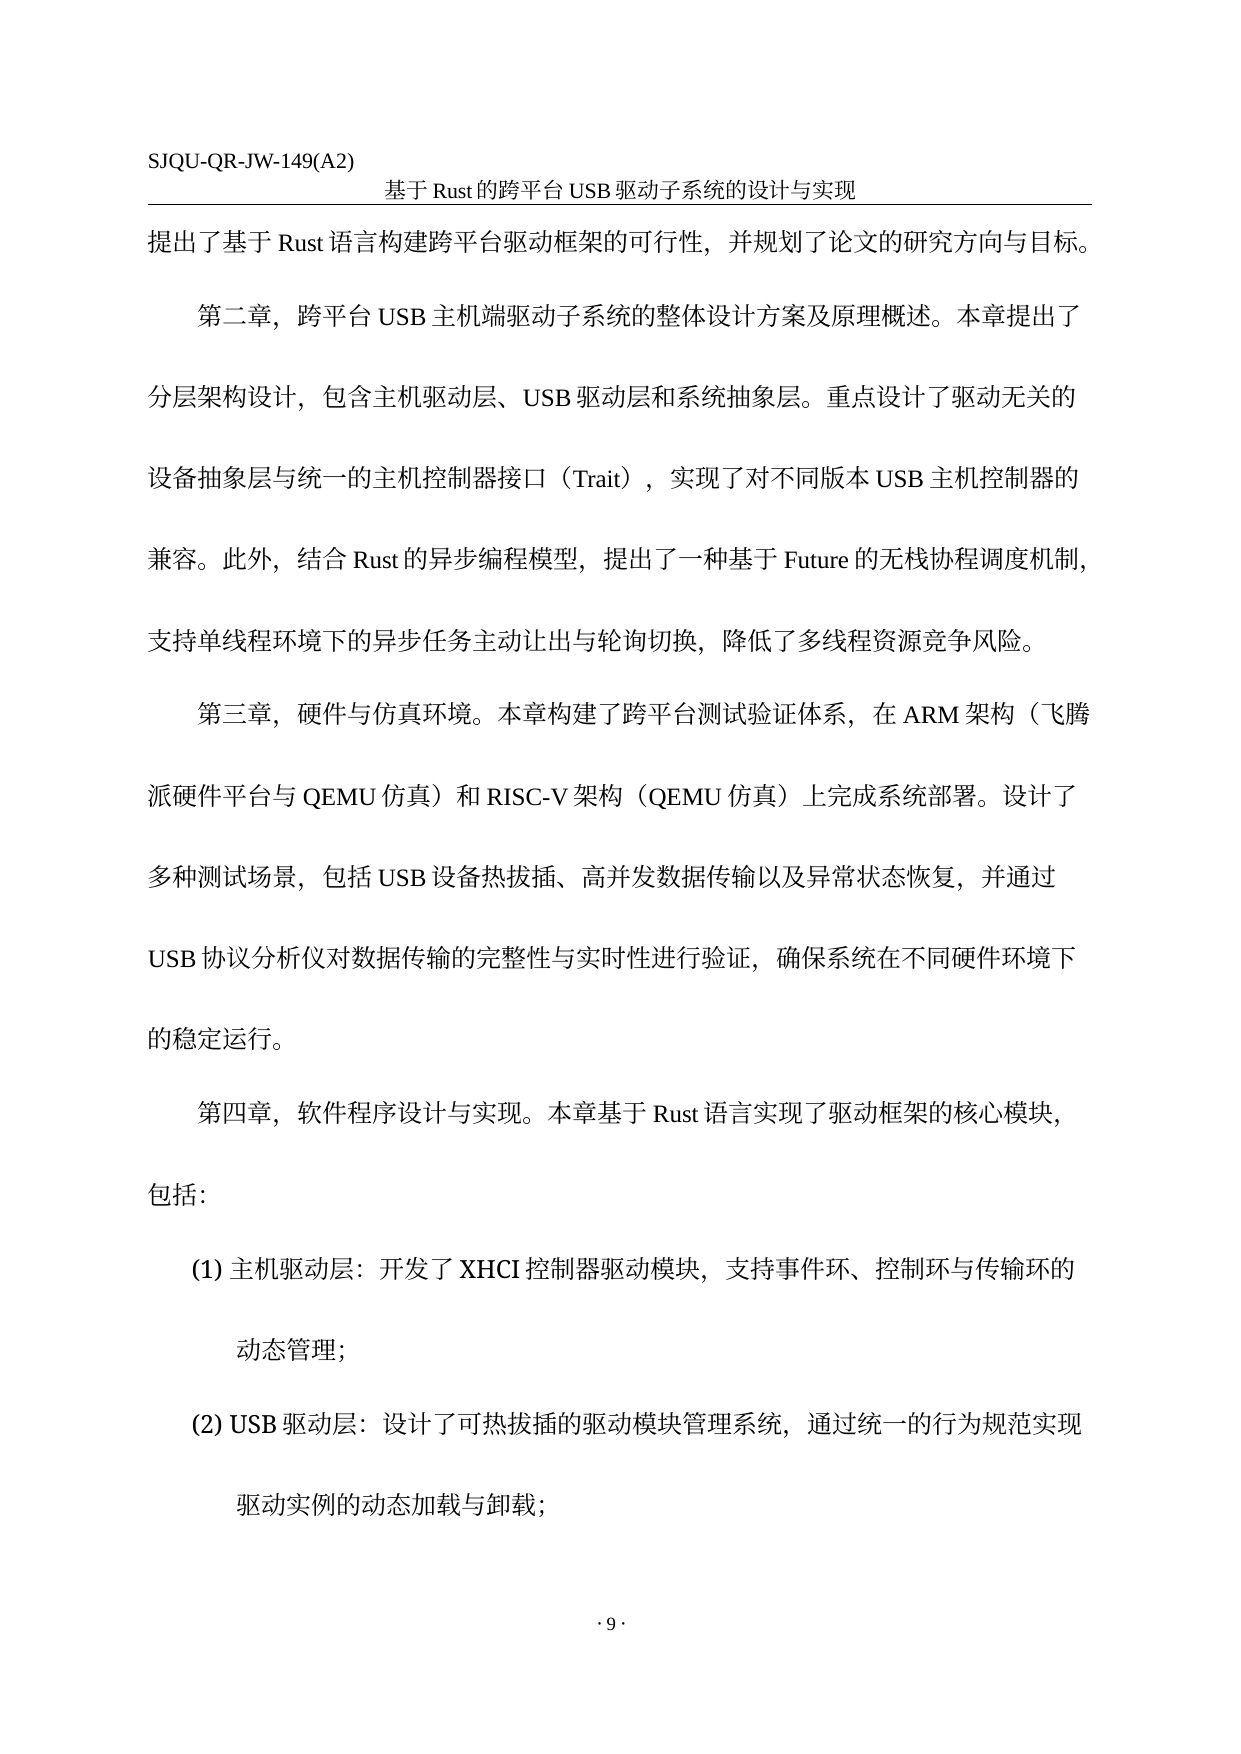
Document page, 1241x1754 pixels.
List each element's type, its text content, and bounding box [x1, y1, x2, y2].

list USB驱动层：设计了可热拔插的驱动模块管理系统，通过统一的行为规范实现驱动实例的动态加载与卸载； [191, 1390, 1092, 1536]
list 主机驱动层：开发了XHCI控制器驱动模块，支持事件环、控制环与传输环的动态管理； [191, 1235, 1092, 1381]
text 第三章，硬件与仿真环境。本章构建了跨平台测试验证体系，在ARM架构（飞腾派硬件平台与QEMU仿真）和RISC-V架构（QEMU仿真）上完成系统部署。设计了多种测试场景，包括USB设备热拔插、高并发数据传输以及异常状态恢复，并通过USB协议分析仪对数据传输的完整性与实时性进行验证，确保系统在不同硬件环境下的稳定运行。 [148, 681, 1092, 1071]
text 第四章，软件程序设计与实现。本章基于Rust语言实现了驱动框架的核心模块，包括： [148, 1079, 1092, 1226]
text 第二章，跨平台USB主机端驱动子系统的整体设计方案及原理概述。本章提出了分层架构设计，包含主机驱动层、USB驱动层和系统抽象层。重点设计了驱动无关的设备抽象层与统一的主机控制器接口（Trait），实现了对不同版本USB主机控制器的兼容。此外，结合Rust的异步编程模型，提出了一种基于Future的无栈协程调度机制，支持单线程环境下的异步任务主动让出与轮询切换，降低了多线程资源竞争风险。 [148, 282, 1092, 672]
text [148, 208, 1092, 273]
